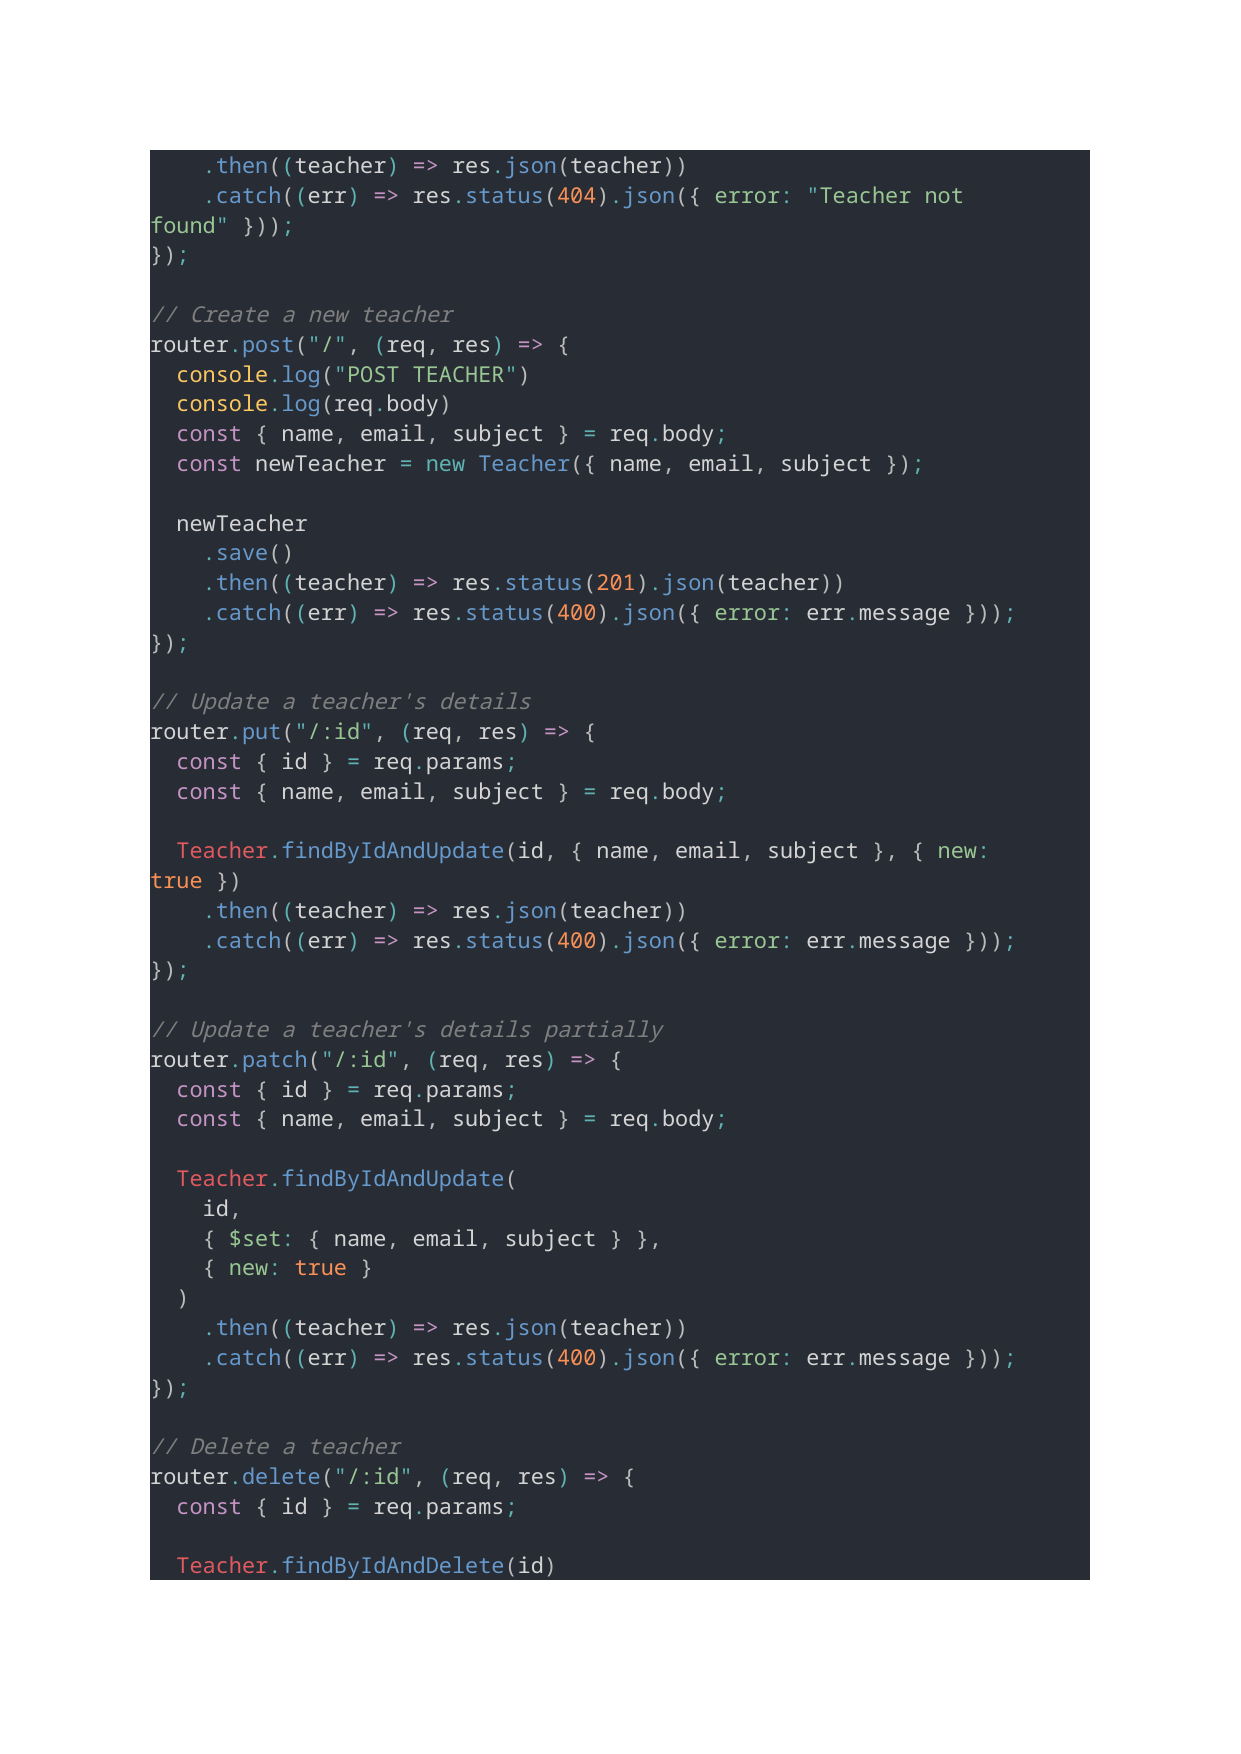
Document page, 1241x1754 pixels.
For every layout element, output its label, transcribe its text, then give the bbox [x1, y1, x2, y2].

text Teacher.findByIdAndUpdate(id, { name, email, subject }, { new: true }) [150, 835, 1090, 895]
text .then((teacher) => res.json(teacher)) [150, 150, 1090, 180]
text .catch((err) => res.status(400).json({ error: err.message })); [150, 924, 1090, 954]
text // Delete a teacher [150, 1431, 1090, 1461]
text const { name, email, subject } = req.body; [150, 418, 1090, 448]
text const { id } = req.params; [150, 1073, 1090, 1103]
text router.post("/", (req, res) => { [150, 329, 1090, 358]
text console.log(req.body) [150, 388, 1090, 418]
text .catch((err) => res.status(400).json({ error: err.message })); [150, 597, 1090, 627]
text // Update a teacher's details [150, 686, 1090, 716]
text id, [150, 1193, 1090, 1222]
text router.patch("/:id", (req, res) => { [150, 1044, 1090, 1073]
text .then((teacher) => res.status(201).json(teacher)) [150, 567, 1090, 597]
text router.delete("/:id", (req, res) => { [150, 1461, 1090, 1491]
text Teacher.findByIdAndUpdate( [150, 1163, 1090, 1193]
text Teacher.findByIdAndDelete(id) [150, 1550, 1090, 1580]
text }); [150, 627, 1090, 656]
text router.put("/:id", (req, res) => { [150, 716, 1090, 746]
text // Update a teacher's details partially [150, 1014, 1090, 1044]
text const newTeacher = new Teacher({ name, email, subject }); [150, 448, 1090, 478]
text { $set: { name, email, subject } }, [150, 1222, 1090, 1252]
text const { id } = req.params; [150, 746, 1090, 776]
text .then((teacher) => res.json(teacher)) [150, 1312, 1090, 1342]
text .save() [150, 537, 1090, 567]
text { new: true } [150, 1252, 1090, 1282]
text const { name, email, subject } = req.body; [150, 1103, 1090, 1133]
text // Create a new teacher [150, 299, 1090, 329]
text const { name, email, subject } = req.body; [150, 776, 1090, 805]
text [150, 1342, 1090, 1371]
text .then((teacher) => res.json(teacher)) [150, 895, 1090, 924]
text console.log("POST TEACHER") [150, 358, 1090, 388]
text const { id } = req.params; [150, 1491, 1090, 1520]
text }); [150, 239, 1090, 269]
text ) [150, 1282, 1090, 1312]
text .catch((err) => res.status(404).json({ error: "Teacher not found" })); [150, 180, 1090, 239]
text }); [150, 1371, 1090, 1401]
text }); [150, 954, 1090, 984]
text newTeacher [150, 507, 1090, 537]
